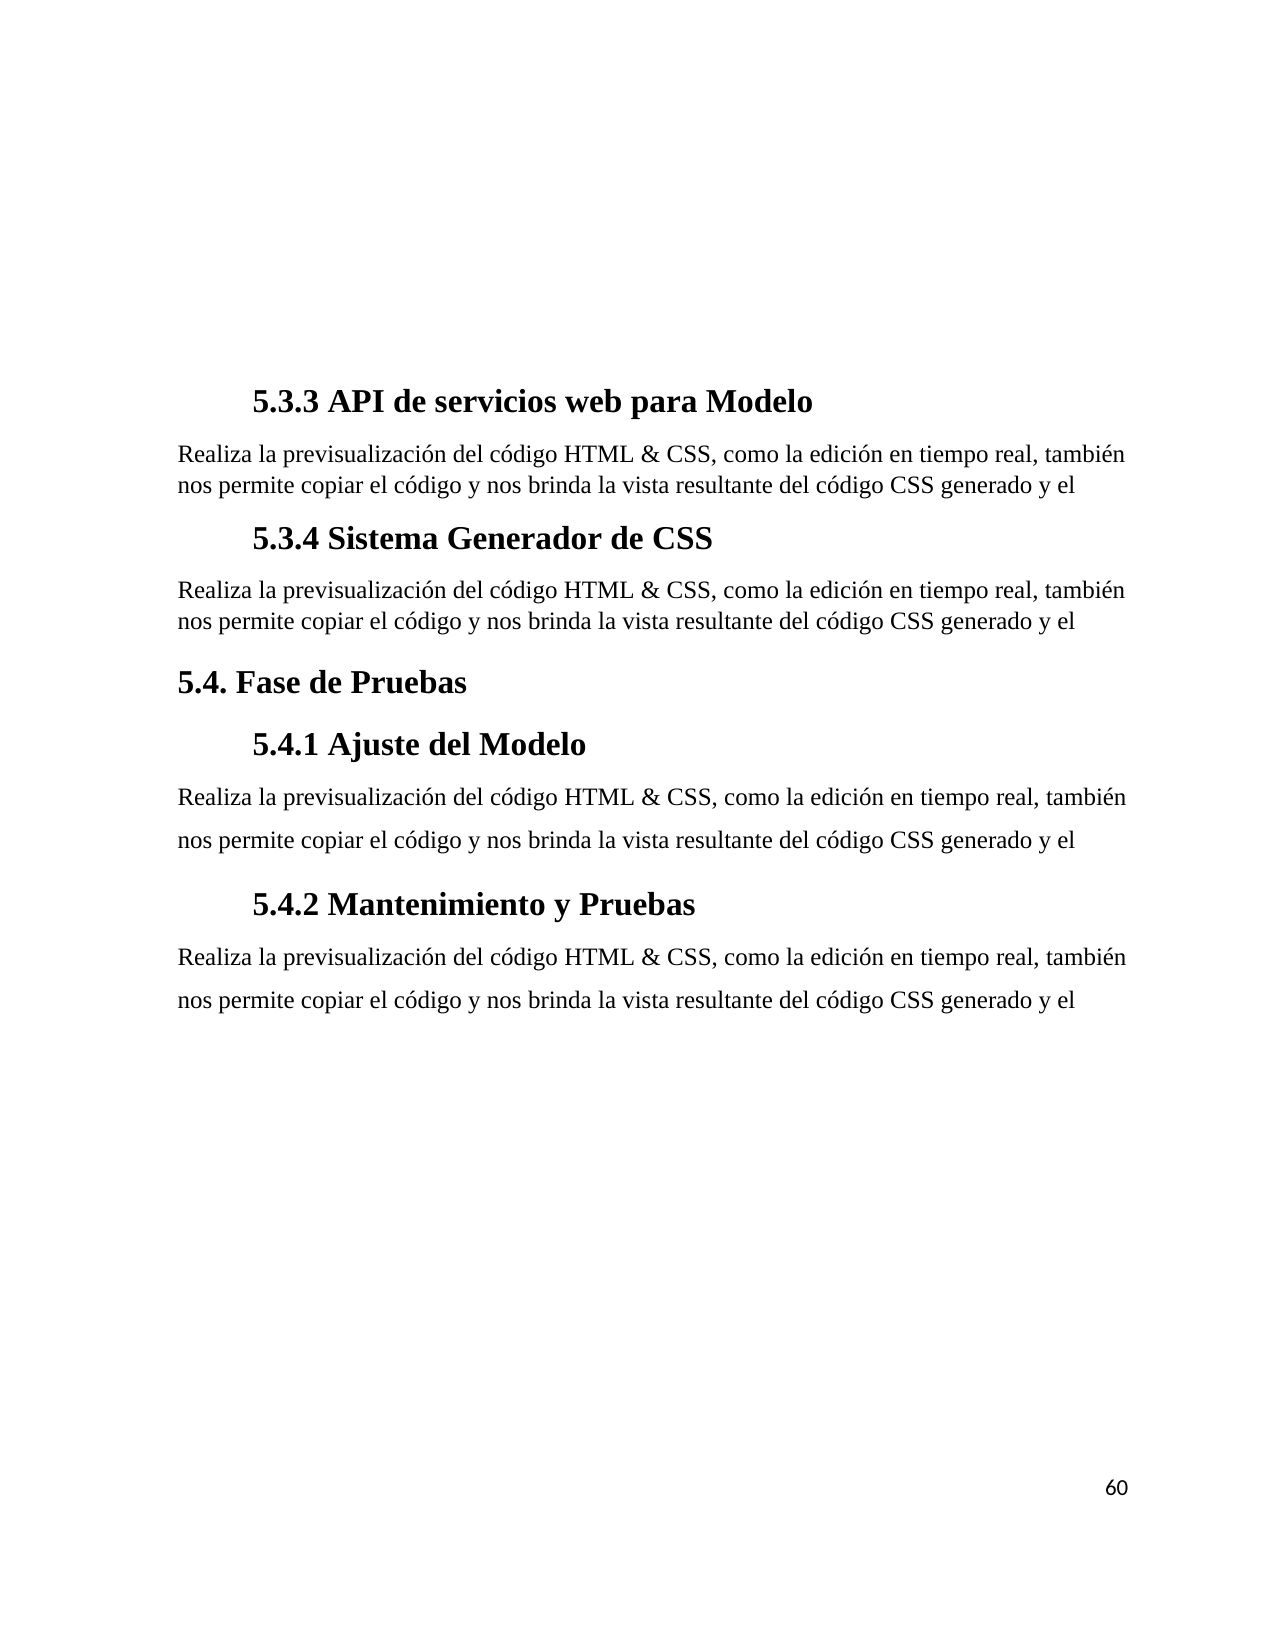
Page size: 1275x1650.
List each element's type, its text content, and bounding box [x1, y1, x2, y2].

subtitle 5.4. Fase de Pruebas [177, 662, 1128, 701]
text Realiza la previsualización del código HTML & CSS, como la edición en tiempo real, también nos permite copiar el código y nos brinda la vista resultante del código CSS generado y el [177, 575, 1128, 635]
text Realiza la previsualización del código HTML & CSS, como la edición en tiempo real, también nos permite copiar el código y nos brinda la vista resultante del código CSS generado y el [177, 942, 1128, 1014]
subtitle 5.3.3 API de servicios web para Modelo [177, 382, 1128, 420]
subtitle 5.3.4 Sistema Generador de CSS [177, 518, 1128, 556]
subtitle 5.4.1 Ajuste del Modelo [177, 724, 1128, 762]
text Realiza la previsualización del código HTML & CSS, como la edición en tiempo real, también nos permite copiar el código y nos brinda la vista resultante del código CSS generado y el [177, 439, 1128, 499]
text Realiza la previsualización del código HTML & CSS, como la edición en tiempo real, también nos permite copiar el código y nos brinda la vista resultante del código CSS generado y el [177, 782, 1128, 853]
subtitle 5.4.2 Mantenimiento y Pruebas [177, 884, 1128, 923]
